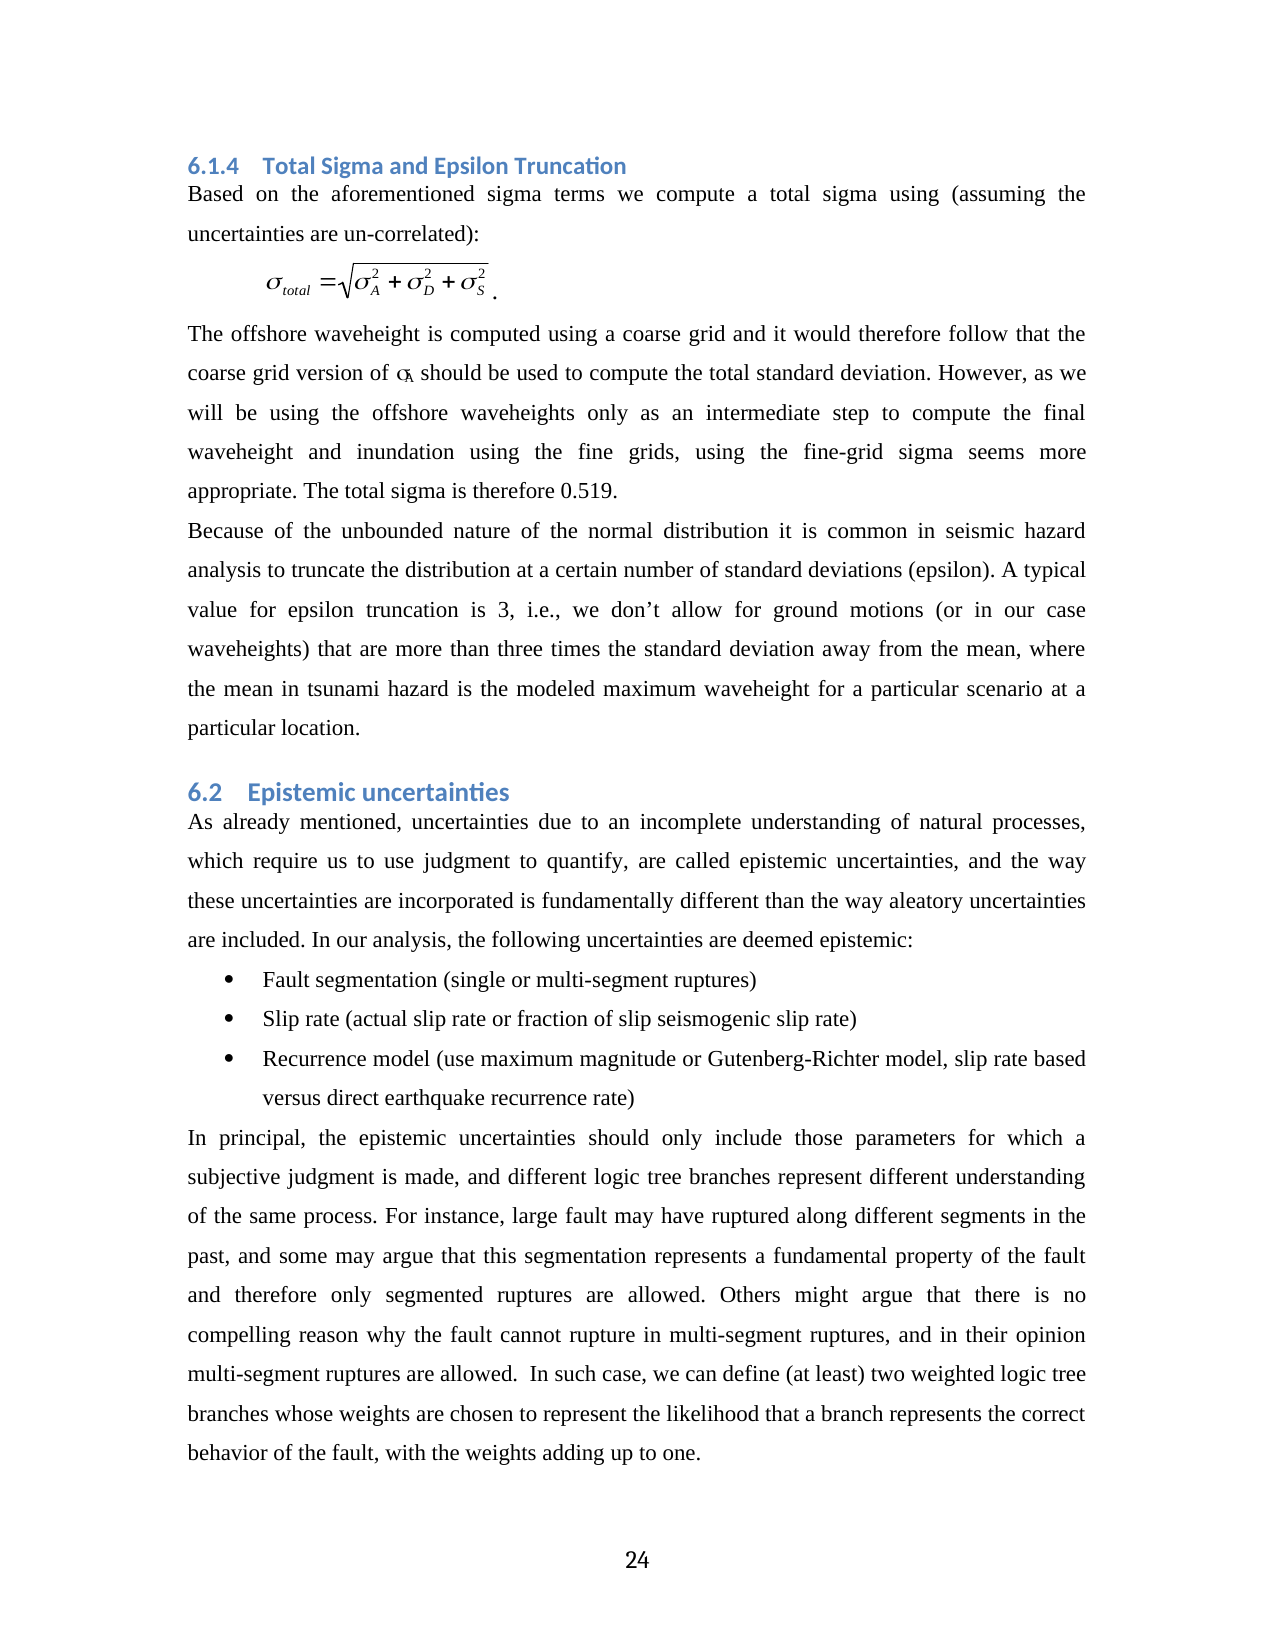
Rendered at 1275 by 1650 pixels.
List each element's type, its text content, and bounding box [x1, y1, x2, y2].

list Slip rate (actual slip rate or fraction of slip seismogenic slip rate) [225, 1005, 1087, 1031]
text . [187, 259, 1087, 305]
subtitle Total Sigma and Epsilon Truncation [187, 150, 1087, 181]
list Fault segmentation (single or multi-segment ruptures) [225, 966, 1087, 992]
text The offshore waveheight is computed using a coarse grid and it would therefore follow that the coarse grid version of A should be used to compute the total standard deviation. However, as we will be using the offshore waveheights only as an intermediate step to compute the final waveheight and inundation using the fine grids, using the fine-grid sigma seems more appropriate. The total sigma is therefore 0.519. [187, 319, 1087, 504]
text Because of the unbounded nature of the normal distribution it is common in seismic hazard analysis to truncate the distribution at a certain number of standard deviations (epsilon). A typical value for epsilon truncation is 3, i.e., we don’t allow for ground motions (or in our case waveheights) that are more than three times the standard deviation away from the mean, where the mean in tsunami hazard is the modeled maximum waveheight for a particular scenario at a particular location. [187, 517, 1087, 741]
text Based on the aforementioned sigma terms we compute a total sigma using (assuming the uncertainties are un-correlated): [187, 181, 1087, 246]
list Recurrence model (use maximum magnitude or Gutenberg-Richter model, slip rate based versus direct earthquake recurrence rate) [225, 1044, 1087, 1110]
text As already mentioned, uncertainties due to an incomplete understanding of natural processes, which require us to use judgment to quantify, are called epistemic uncertainties, and the way these uncertainties are incorporated is fundamentally different than the way aleatory uncertainties are included. In our analysis, the following uncertainties are deemed epistemic: [187, 808, 1087, 952]
text In principal, the epistemic uncertainties should only include those parameters for which a subjective judgment is made, and different logic tree branches represent different understanding of the same process. For instance, large fault may have ruptured along different segments in the past, and some may argue that this segmentation represents a fundamental property of the fault and therefore only segmented ruptures are allowed. Others might argue that there is no compelling reason why the fault cannot rupture in multi-segment ruptures, and in their opinion multi-segment ruptures are allowed. In such case, we can define (at least) two weighted logic tree branches whose weights are chosen to represent the likelihood that a branch represents the correct behavior of the fault, with the weights adding up to one. [187, 1123, 1087, 1466]
subtitle Epistemic uncertainties [187, 775, 1087, 808]
